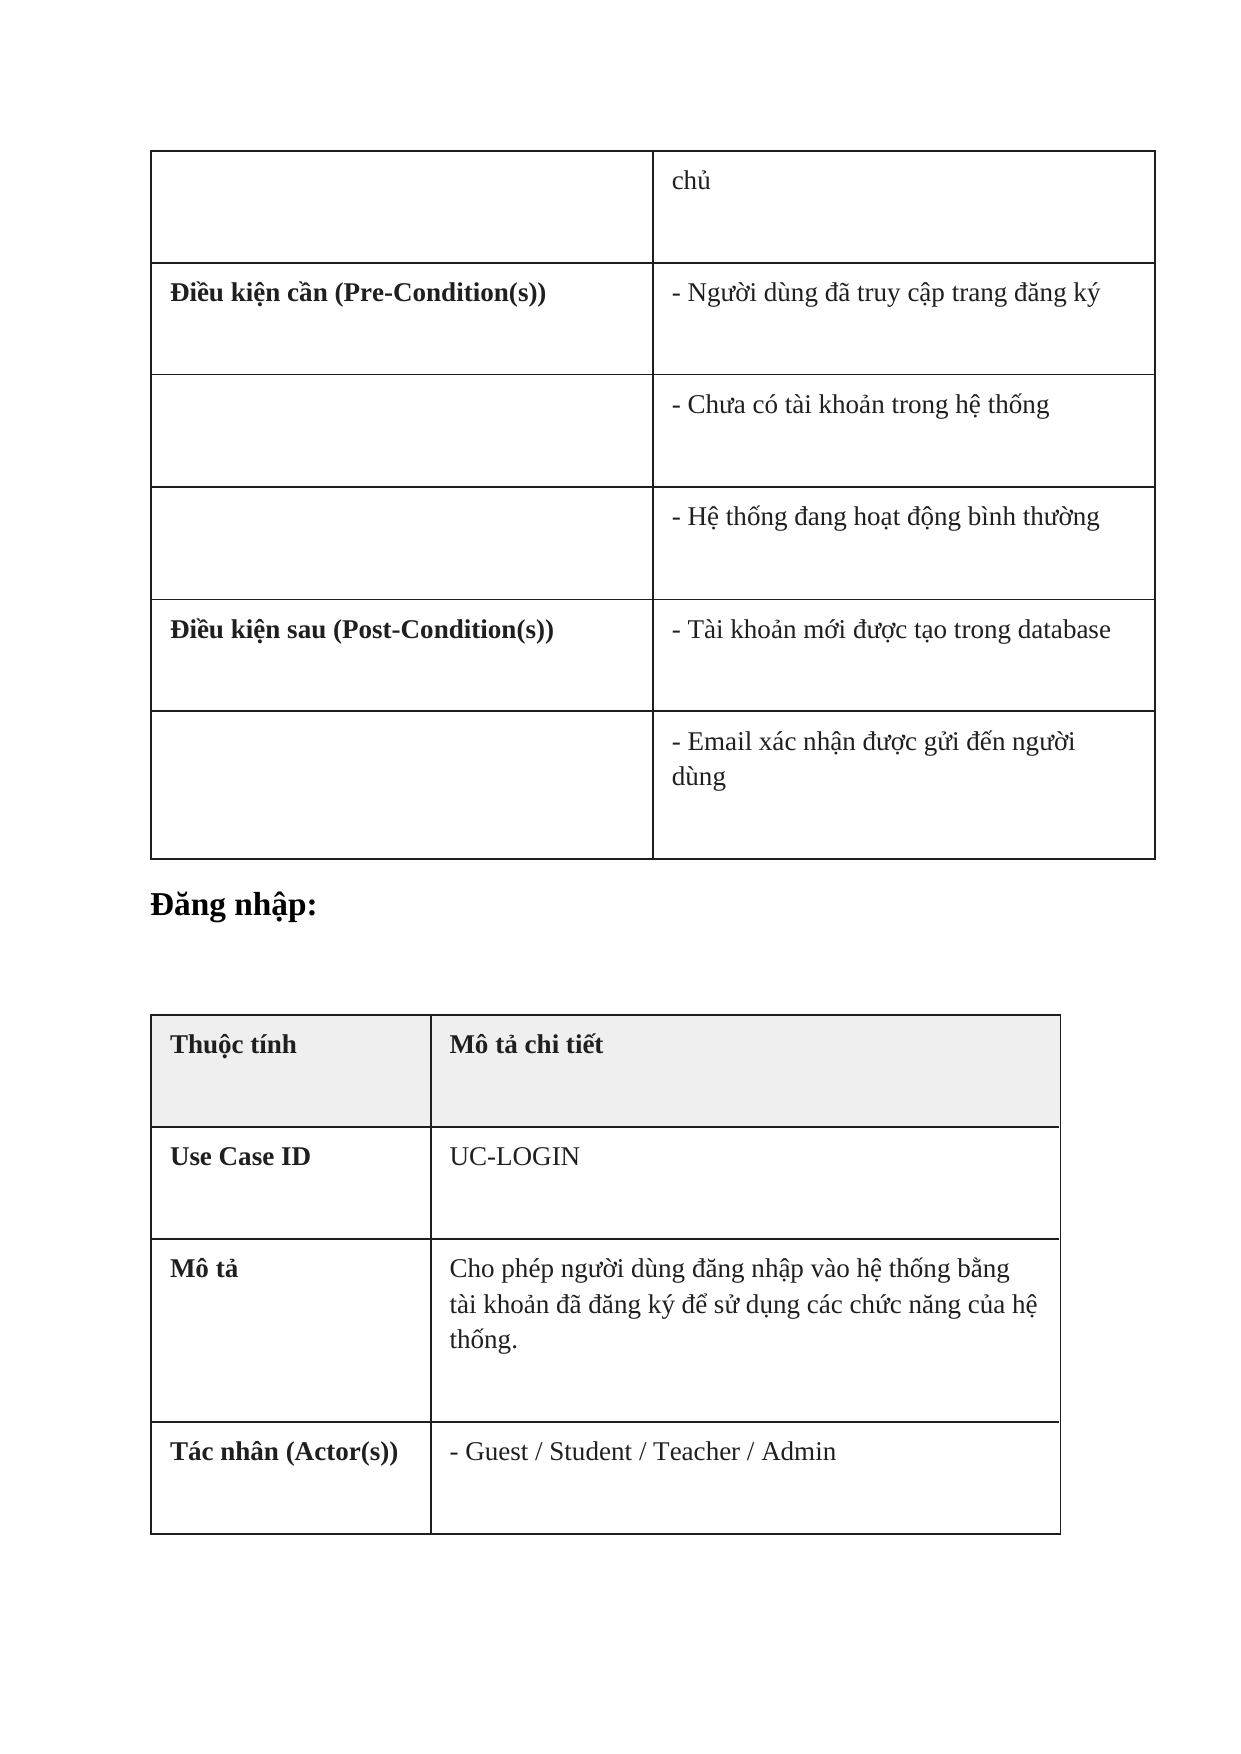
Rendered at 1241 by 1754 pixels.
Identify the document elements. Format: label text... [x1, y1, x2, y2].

table_header Thuộc tính [152, 1016, 430, 1126]
table_header Mô tả chi tiết [432, 1016, 1060, 1126]
table_cell Mô tả [152, 1240, 430, 1421]
table_cell [152, 488, 652, 598]
text Đăng nhập: [150, 884, 1153, 923]
table_cell - Tài khoản mới được tạo trong database [654, 600, 1154, 710]
table_cell Điều kiện sau (Post-Condition(s)) [152, 600, 652, 710]
table_cell UC-LOGIN [432, 1126, 1060, 1238]
table_cell Tác nhân (Actor(s)) [152, 1423, 430, 1533]
table_cell Điều kiện cần (Pre-Condition(s)) [152, 264, 652, 373]
table_cell [152, 712, 652, 858]
table_cell - Người dùng đã truy cập trang đăng ký [654, 264, 1154, 373]
table_cell - Email xác nhận được gửi đến người dùng [654, 712, 1154, 858]
table_cell - Hệ thống đang hoạt động bình thường [654, 488, 1154, 598]
table_cell Use Case ID [152, 1128, 430, 1238]
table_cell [654, 152, 1154, 262]
table_cell - Chưa có tài khoản trong hệ thống [654, 375, 1154, 486]
table_cell Cho phép người dùng đăng nhập vào hệ thống bằng tài khoản đã đăng ký để sử dụng các chức năng của hệ thống. [432, 1238, 1060, 1421]
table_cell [152, 152, 652, 262]
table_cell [432, 1421, 1060, 1533]
table_cell [152, 375, 652, 486]
